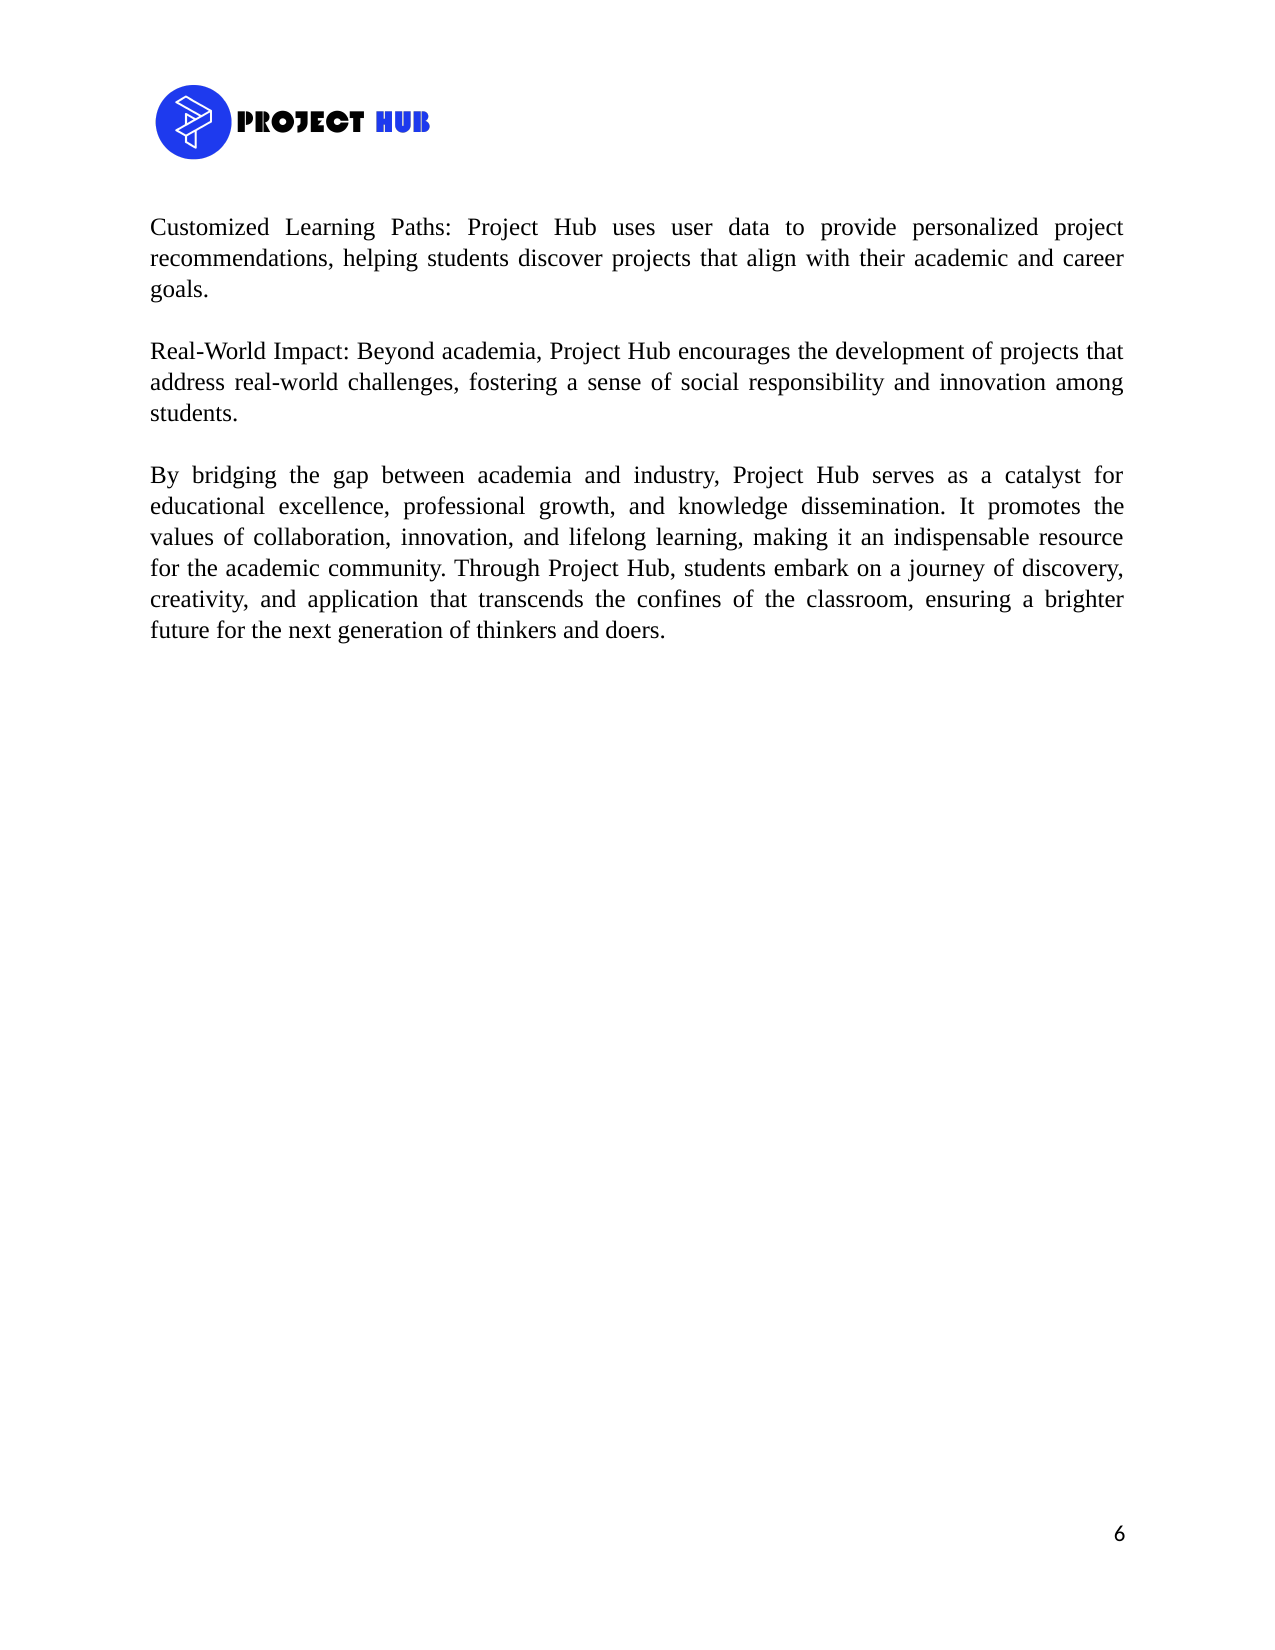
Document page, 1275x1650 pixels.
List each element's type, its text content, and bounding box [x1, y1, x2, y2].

text Real-World Impact: Beyond academia, Project Hub encourages the development of projects that address real-world challenges, fostering a sense of social responsibility and innovation among students. [150, 336, 1125, 427]
picture [150, 75, 454, 164]
text By bridging the gap between academia and industry, Project Hub serves as a catalyst for educational excellence, professional growth, and knowledge dissemination. It promotes the values of collaboration, innovation, and lifelong learning, making it an indispensable resource for the academic community. Through Project Hub, students embark on a journey of discovery, creativity, and application that transcends the confines of the classroom, ensuring a brighter future for the next generation of thinkers and doers. [150, 460, 1125, 644]
text Customized Learning Paths: Project Hub uses user data to provide personalized project recommendations, helping students discover projects that align with their academic and career goals. [150, 212, 1125, 303]
